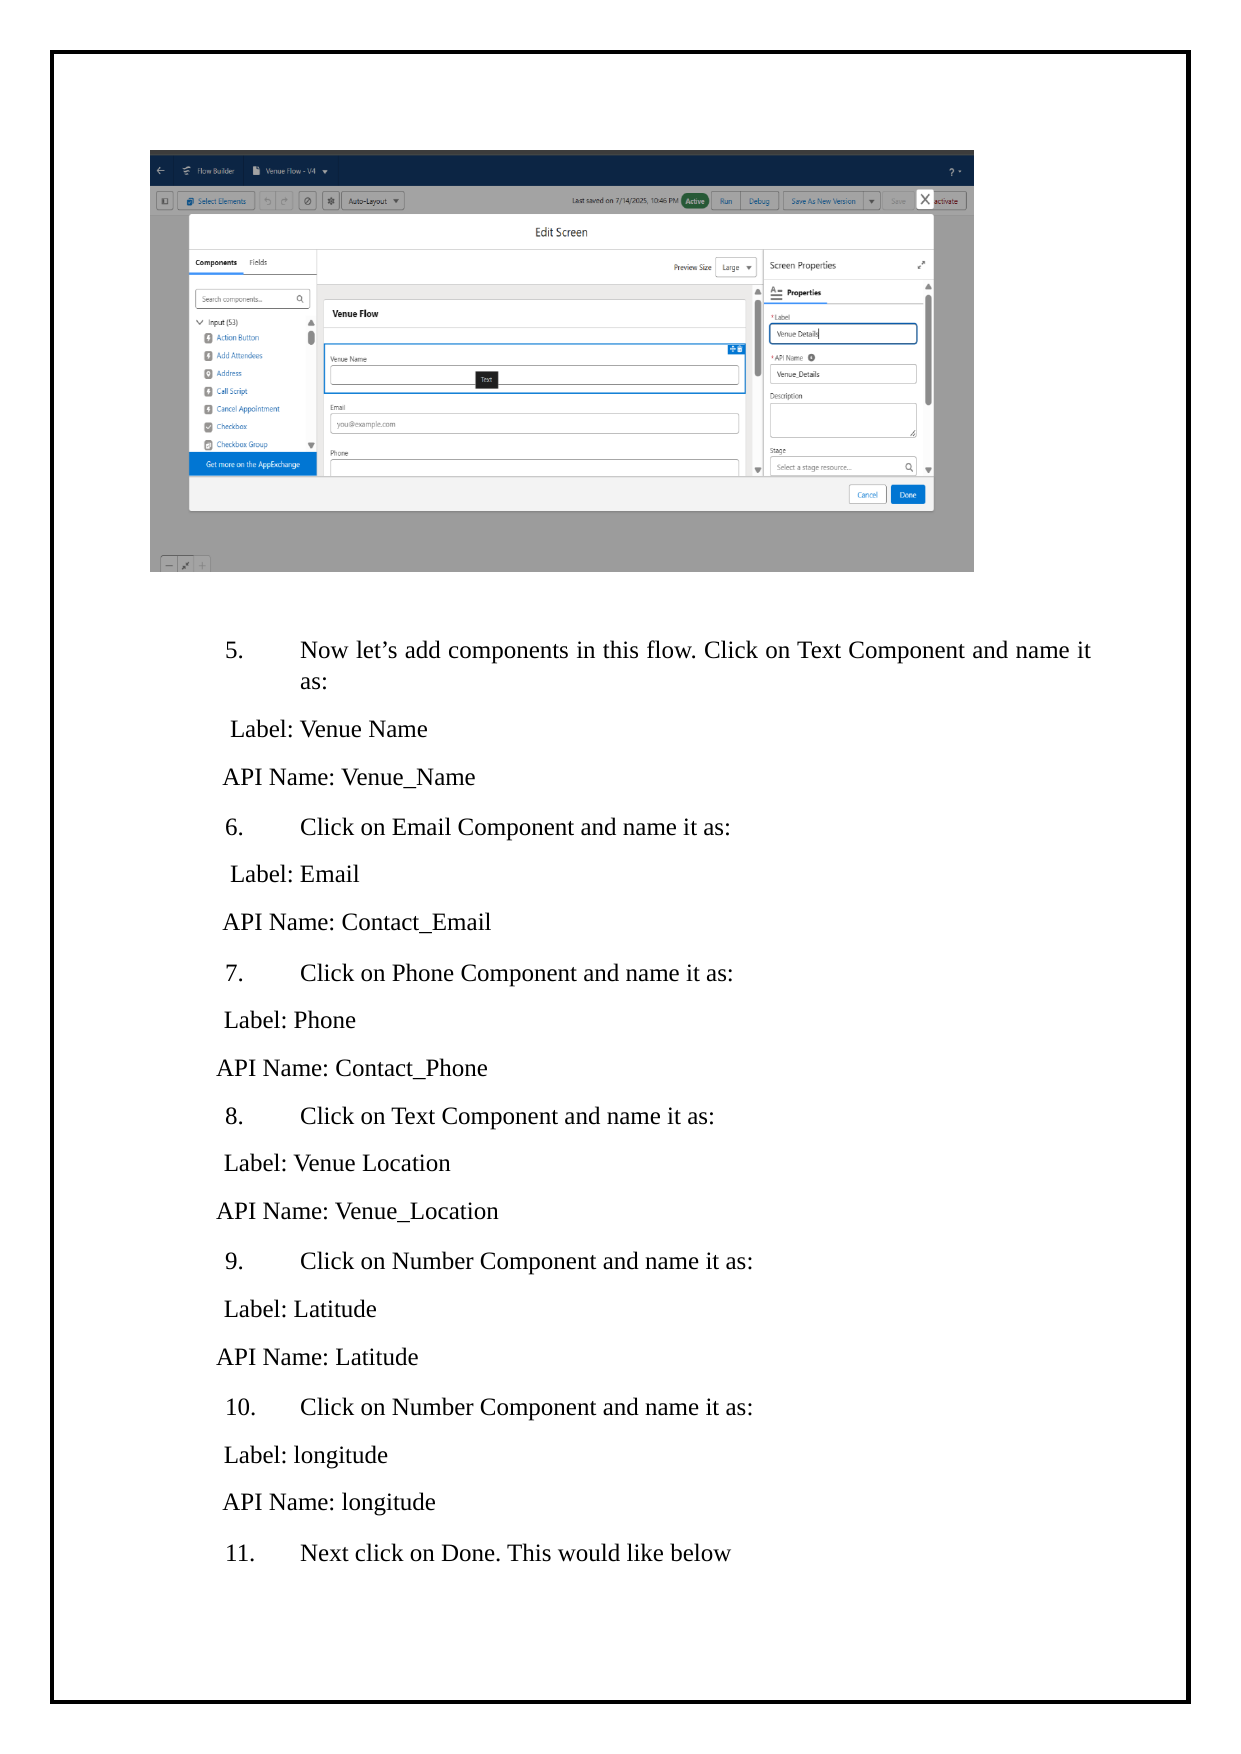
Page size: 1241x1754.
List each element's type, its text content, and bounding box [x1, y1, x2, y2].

text API Name: Latitude [148, 1342, 1091, 1370]
list Next click on Done. This would like below [225, 1538, 1091, 1566]
list Click on Email Component and name it as: [225, 812, 1091, 841]
text API Name: Contact_Email [148, 907, 1091, 936]
text Label: longitude [148, 1440, 1091, 1468]
text Label: Email [148, 859, 1091, 888]
list Click on Number Component and name it as: [225, 1392, 1091, 1421]
text Label: Venue Name [148, 714, 1091, 743]
list Now let’s add components in this flow. Click on Text Component and name it as: [225, 635, 1091, 695]
text API Name: Contact_Phone [148, 1053, 1091, 1082]
text API Name: longitude [148, 1487, 1091, 1516]
list Click on Phone Component and name it as: [225, 958, 1091, 986]
text Label: Venue Location [148, 1148, 1091, 1177]
list Click on Text Component and name it as: [225, 1101, 1091, 1129]
list Click on Number Component and name it as: [225, 1246, 1091, 1275]
text Label: Phone [148, 1005, 1091, 1034]
text API Name: Venue_Location [148, 1196, 1091, 1225]
text API Name: Venue_Name [148, 762, 1091, 791]
text Label: Latitude [148, 1294, 1091, 1323]
picture [150, 150, 974, 572]
